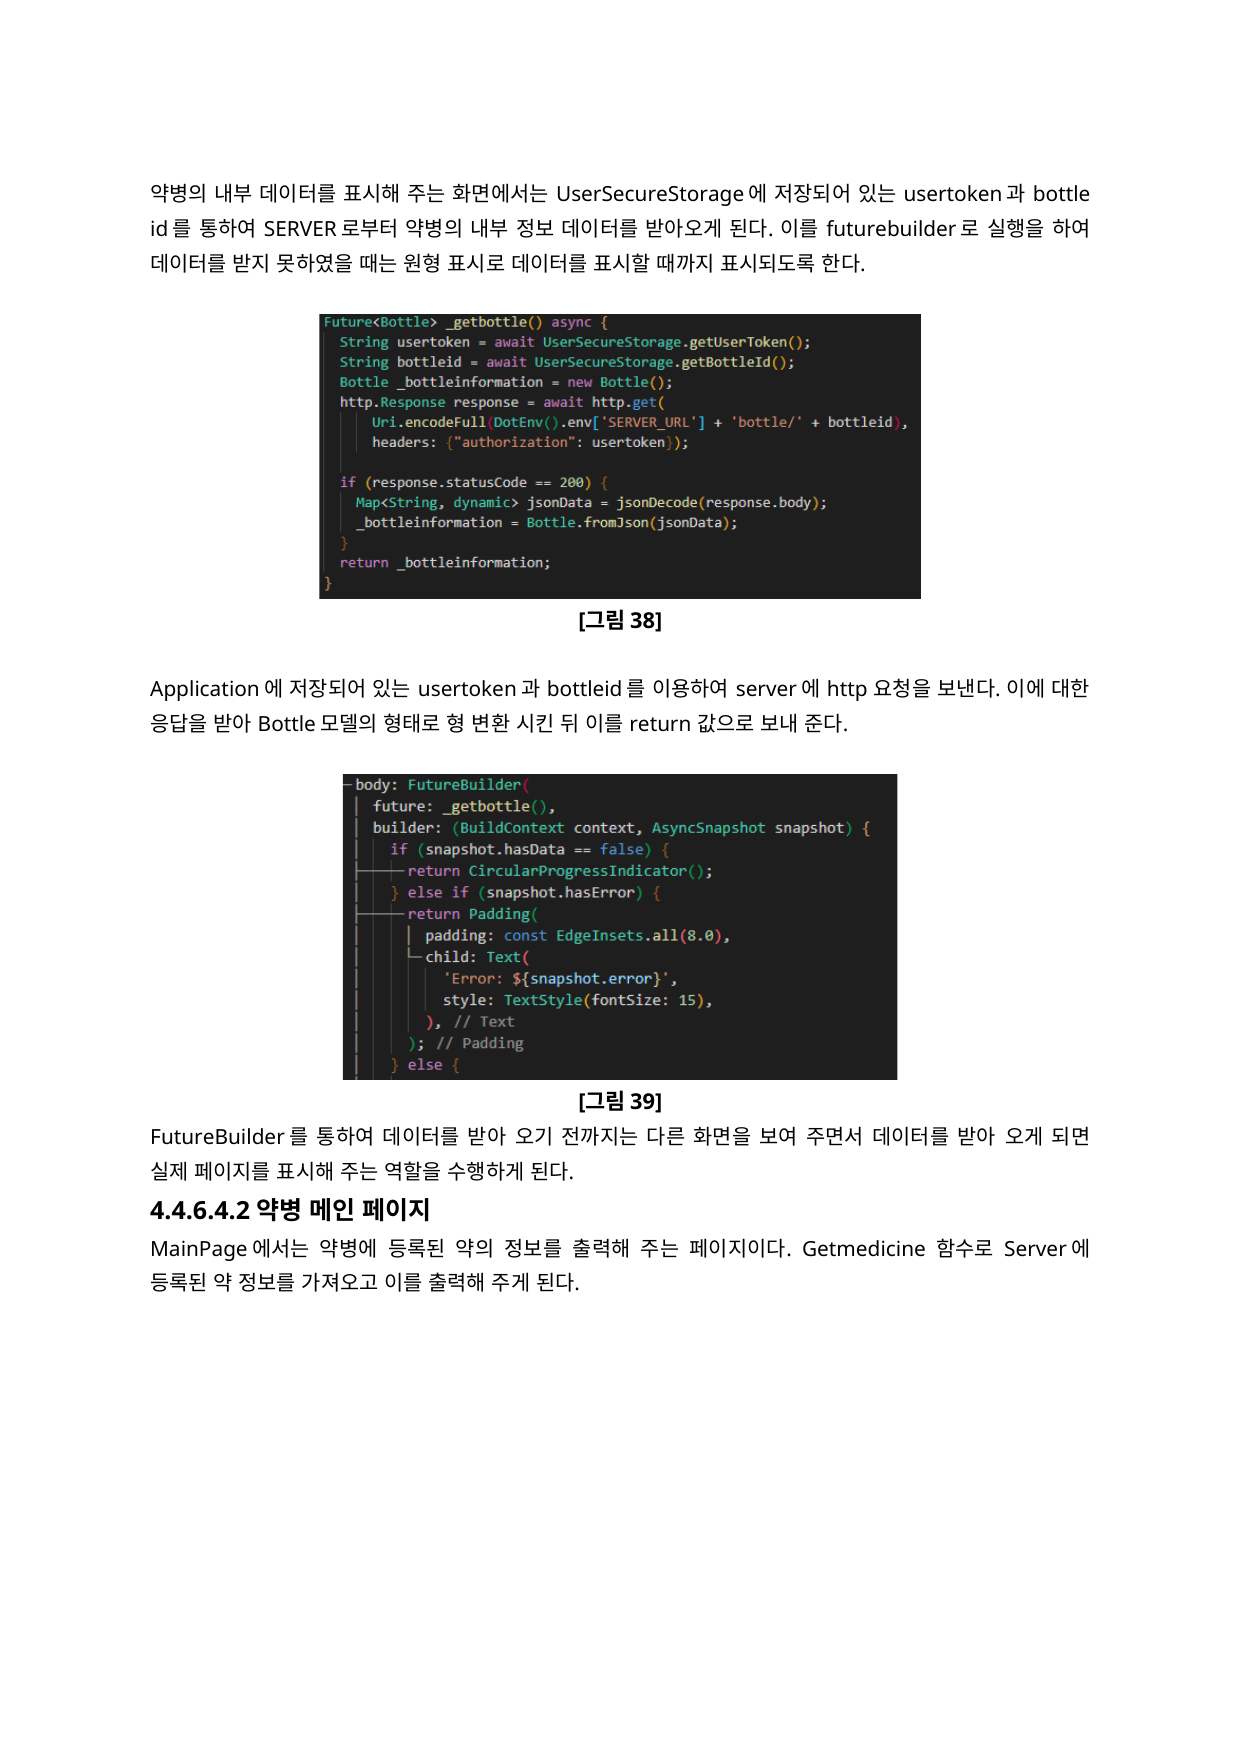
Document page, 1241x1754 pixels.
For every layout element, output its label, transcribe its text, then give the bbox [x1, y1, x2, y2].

list 4.4.6.4.2 약병 메인 페이지 [150, 1190, 1090, 1226]
picture [319, 314, 921, 599]
list [그림38] [150, 603, 1090, 635]
list FutureBuilder를 통하여 데이터를 받아 오기 전까지는 다른 화면을 보여 주면서 데이터를 받아 오게 되면 실제 페이지를 표시해 주는 역할을 수행하게 된다. [150, 1121, 1090, 1186]
list 약병의 내부 데이터를 표시해 주는 화면에서는 UserSecureStorage에 저장되어 있는 usertoken과 bottle id를 통하여 SERVER로부터 약병의 내부 정보 데이터를 받아오게 된다. 이를 futurebuilder로 실행을 하여 데이터를 받지 못하였을 때는 원형 표시로 데이터를 표시할 때까지 표시되도록 한다. [150, 177, 1090, 277]
picture [342, 774, 898, 1080]
list MainPage에서는 약병에 등록된 약의 정보를 출력해 주는 페이지이다. Getmedicine 함수로 Server에 등록된 약 정보를 가져오고 이를 출력해 주게 된다. [150, 1232, 1090, 1297]
list [그림39] [150, 1084, 1090, 1116]
list Application에 저장되어 있는 usertoken과 bottleid를 이용하여 server에 http 요청을 보낸다. 이에 대한 응답을 받아 Bottle모델의 형태로 형 변환 시킨 뒤 이를 return 값으로 보내 준다. [150, 672, 1090, 737]
